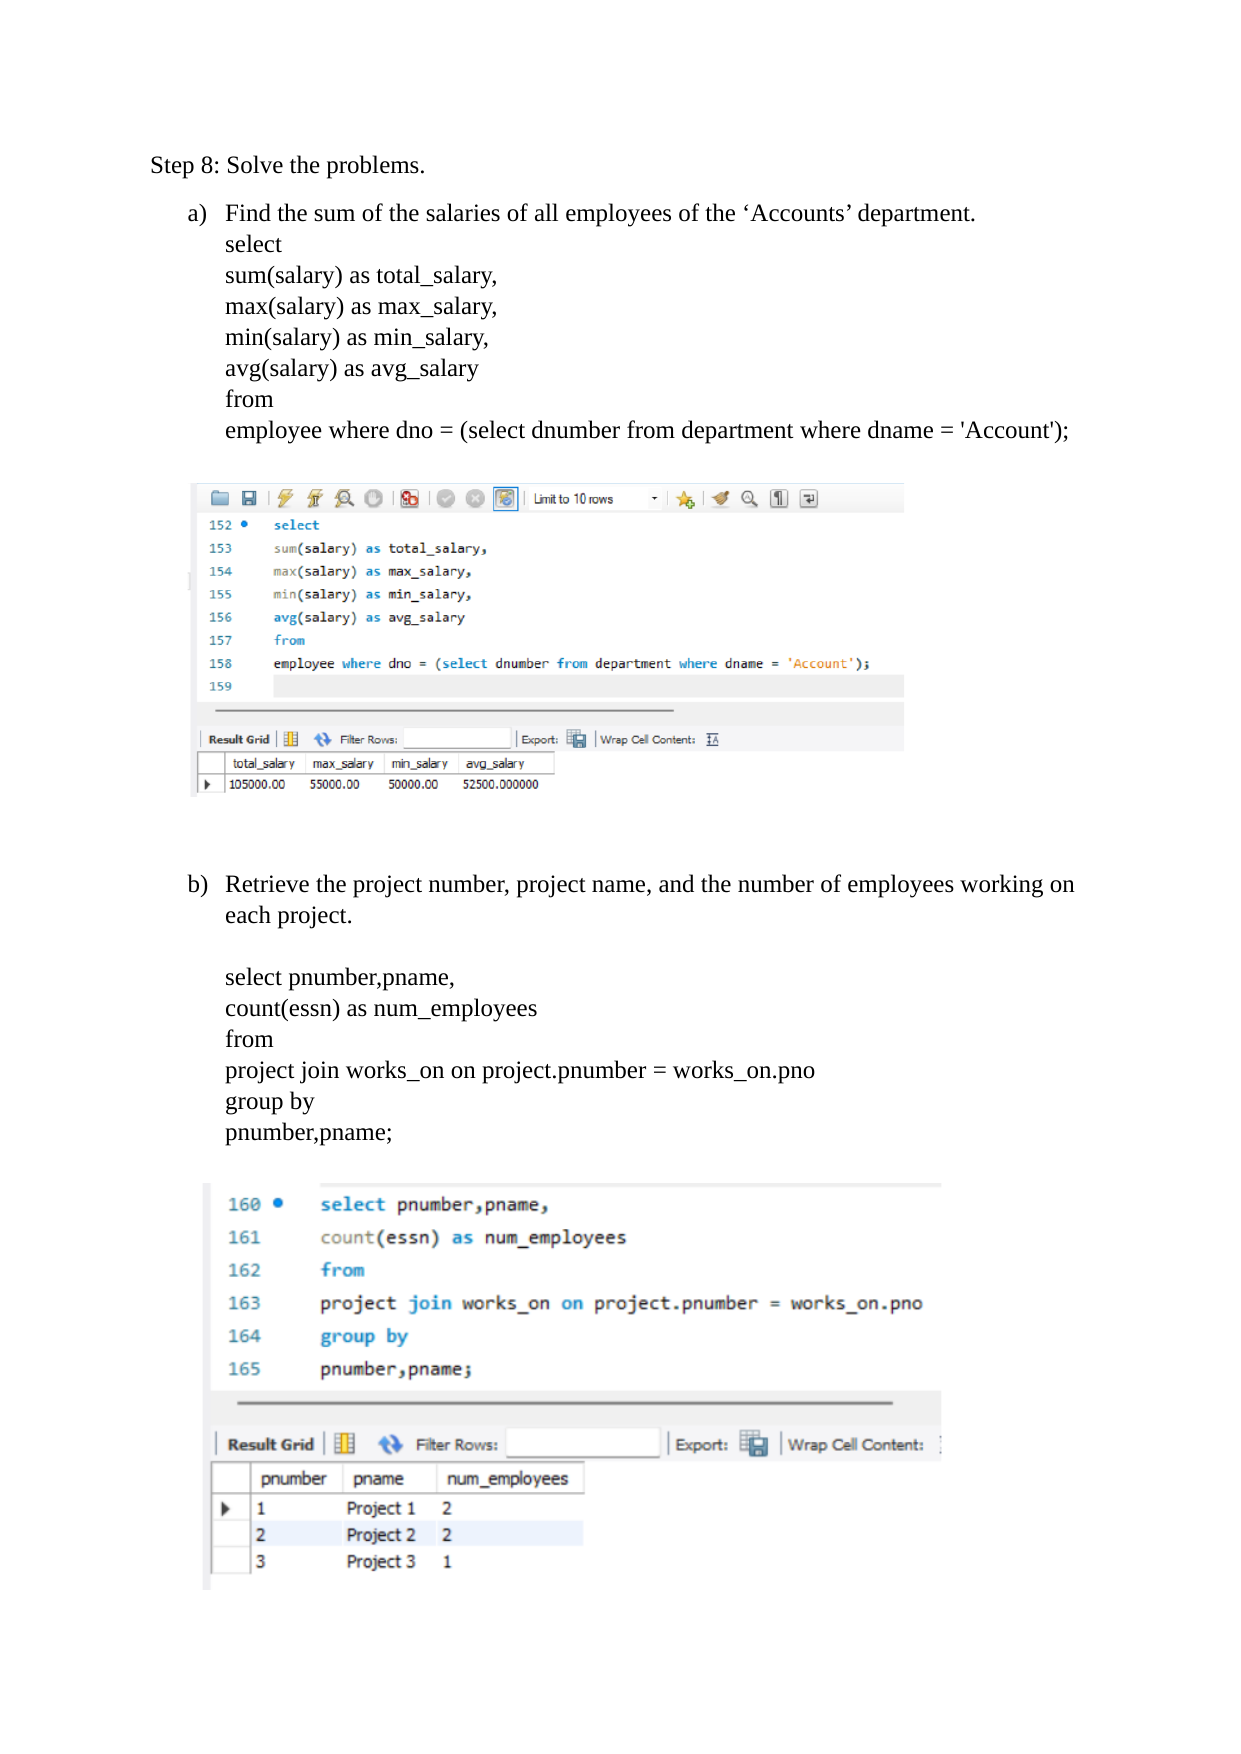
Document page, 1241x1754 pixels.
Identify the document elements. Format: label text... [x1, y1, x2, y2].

list from [225, 1024, 1090, 1053]
list sum(salary) as total_salary, [225, 260, 1090, 288]
list project join works_on on project.pnumber = works_on.pno [225, 1055, 1090, 1084]
list avg(salary) as avg_salary [225, 353, 1090, 382]
list group by [225, 1086, 1090, 1115]
list Retrieve the project number, project name, and the number of employees working on each project. [187, 869, 1090, 928]
list employee where dno = (select dnumber from department where dname = 'Account'); [225, 415, 1090, 444]
list from [225, 384, 1090, 413]
list pnumber,pname; [225, 1117, 1090, 1146]
list select pnumber,pname, [225, 962, 1090, 991]
list Find the sum of the salaries of all employees of the ‘Accounts’ department. [187, 198, 1090, 226]
list max(salary) as max_salary, [225, 291, 1090, 319]
picture [187, 483, 905, 797]
list select [225, 229, 1090, 257]
text Step 8: Solve the problems. [150, 150, 1090, 179]
list count(essn) as num_employees [225, 993, 1090, 1022]
picture [202, 1183, 942, 1590]
list min(salary) as min_salary, [225, 322, 1090, 351]
